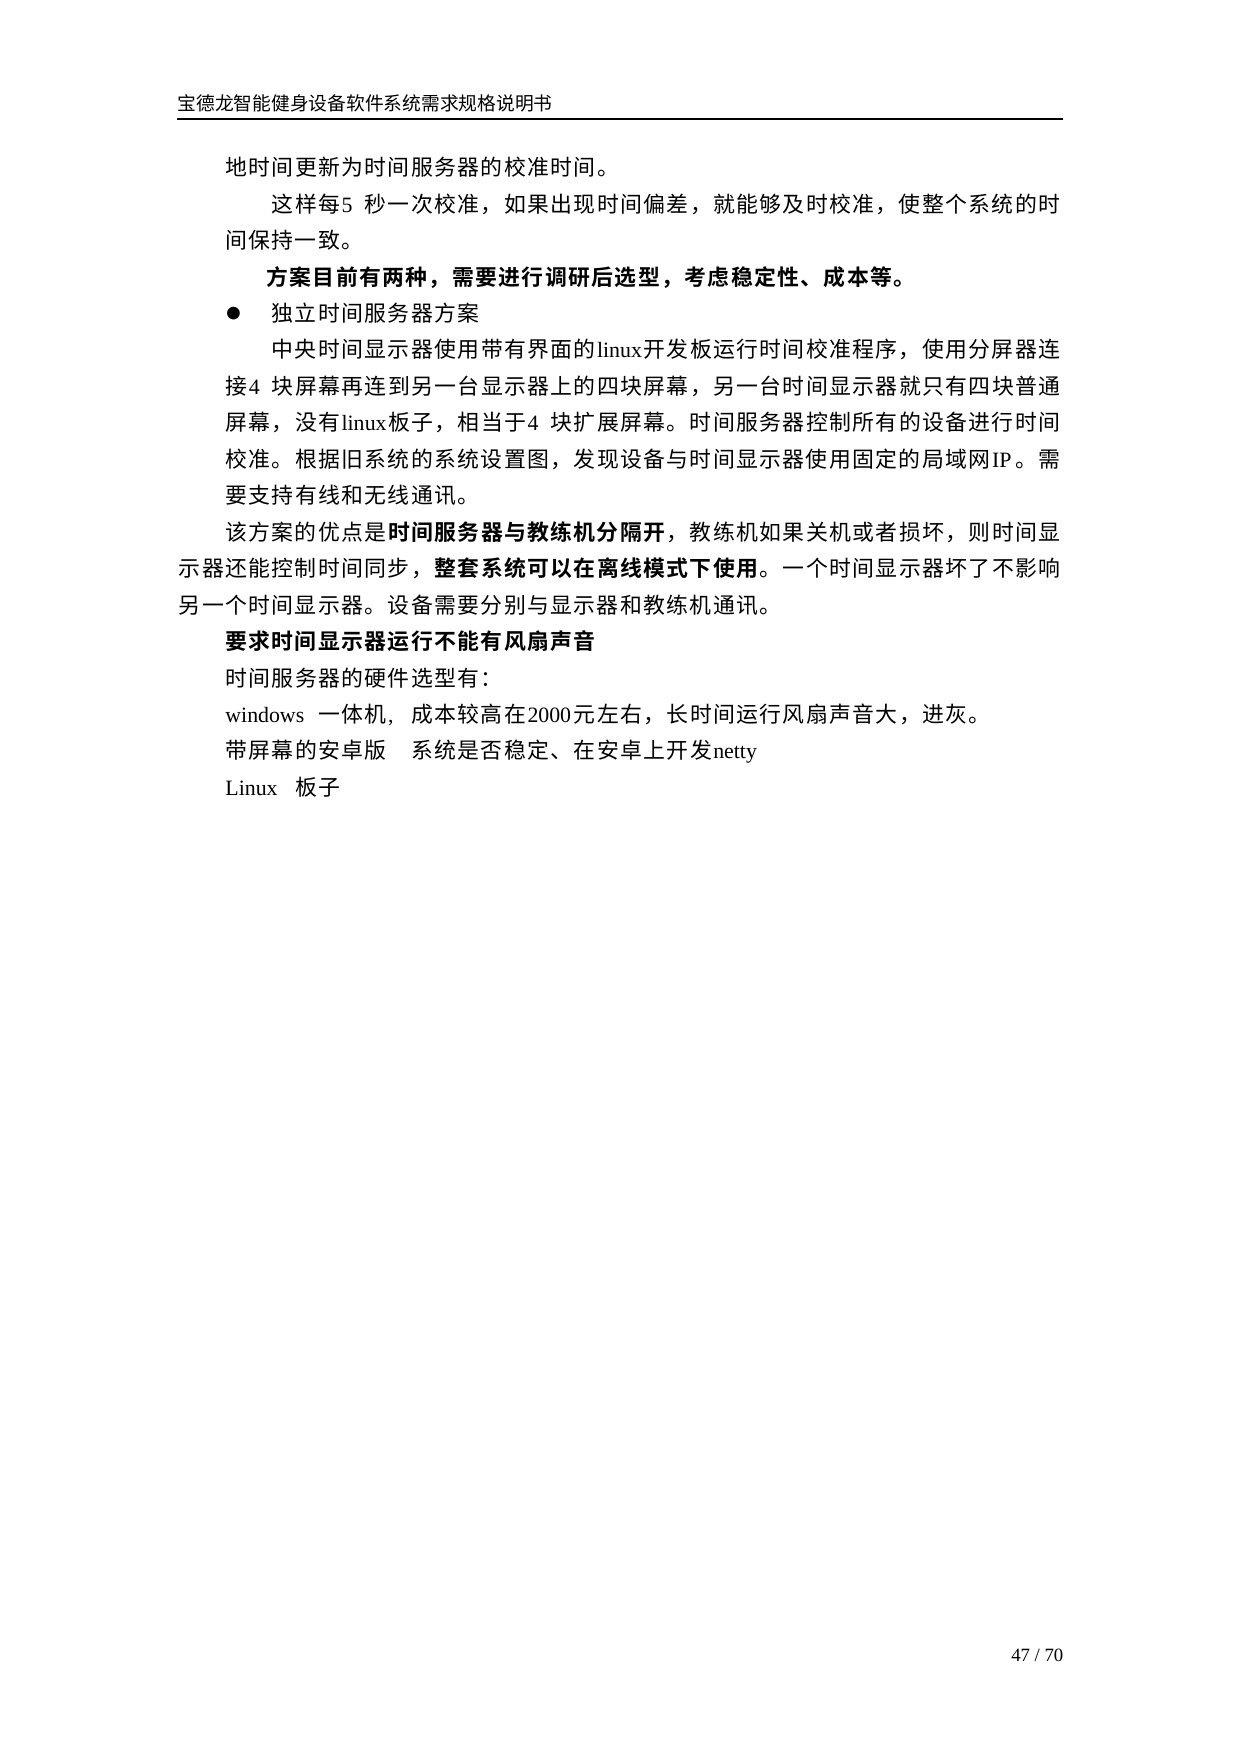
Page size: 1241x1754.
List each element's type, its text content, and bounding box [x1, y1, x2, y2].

text 要求时间显示器运行不能有风扇声音 [179, 622, 1061, 658]
text 该方案的优点是时间服务器与教练机分隔开，教练机如果关机或者损坏，则时间显示器还能控制时间同步，整套系统可以在离线模式下使用。一个时间显示器坏了不影响另一个时间显示器。设备需要分别与显示器和教练机通讯。 [179, 512, 1061, 622]
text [222, 148, 1061, 184]
text 带屏幕的安卓版 系统是否稳定、在安卓上开发netty [179, 731, 1061, 768]
text 中央时间显示器使用带有界面的linux开发板运行时间校准程序，使用分屏器连接4块屏幕再连到另一台显示器上的四块屏幕，另一台时间显示器就只有四块普通屏幕，没有linux板子，相当于4块扩展屏幕。时间服务器控制所有的设备进行时间校准。根据旧系统的系统设置图，发现设备与时间显示器使用固定的局域网IP。需要支持有线和无线通讯。 [222, 330, 1061, 512]
list 独立时间服务器方案 [222, 294, 1061, 330]
text windows一体机,成本较高在2000元左右，长时间运行风扇声音大，进灰。 [179, 695, 1061, 731]
text Linux板子 [179, 768, 1061, 804]
text 这样每5秒一次校准，如果出现时间偏差，就能够及时校准，使整个系统的时间保持一致。 [222, 184, 1061, 257]
text 时间服务器的硬件选型有： [179, 658, 1061, 695]
text 方案目前有两种，需要进行调研后选型，考虑稳定性、成本等。 [179, 257, 1061, 294]
